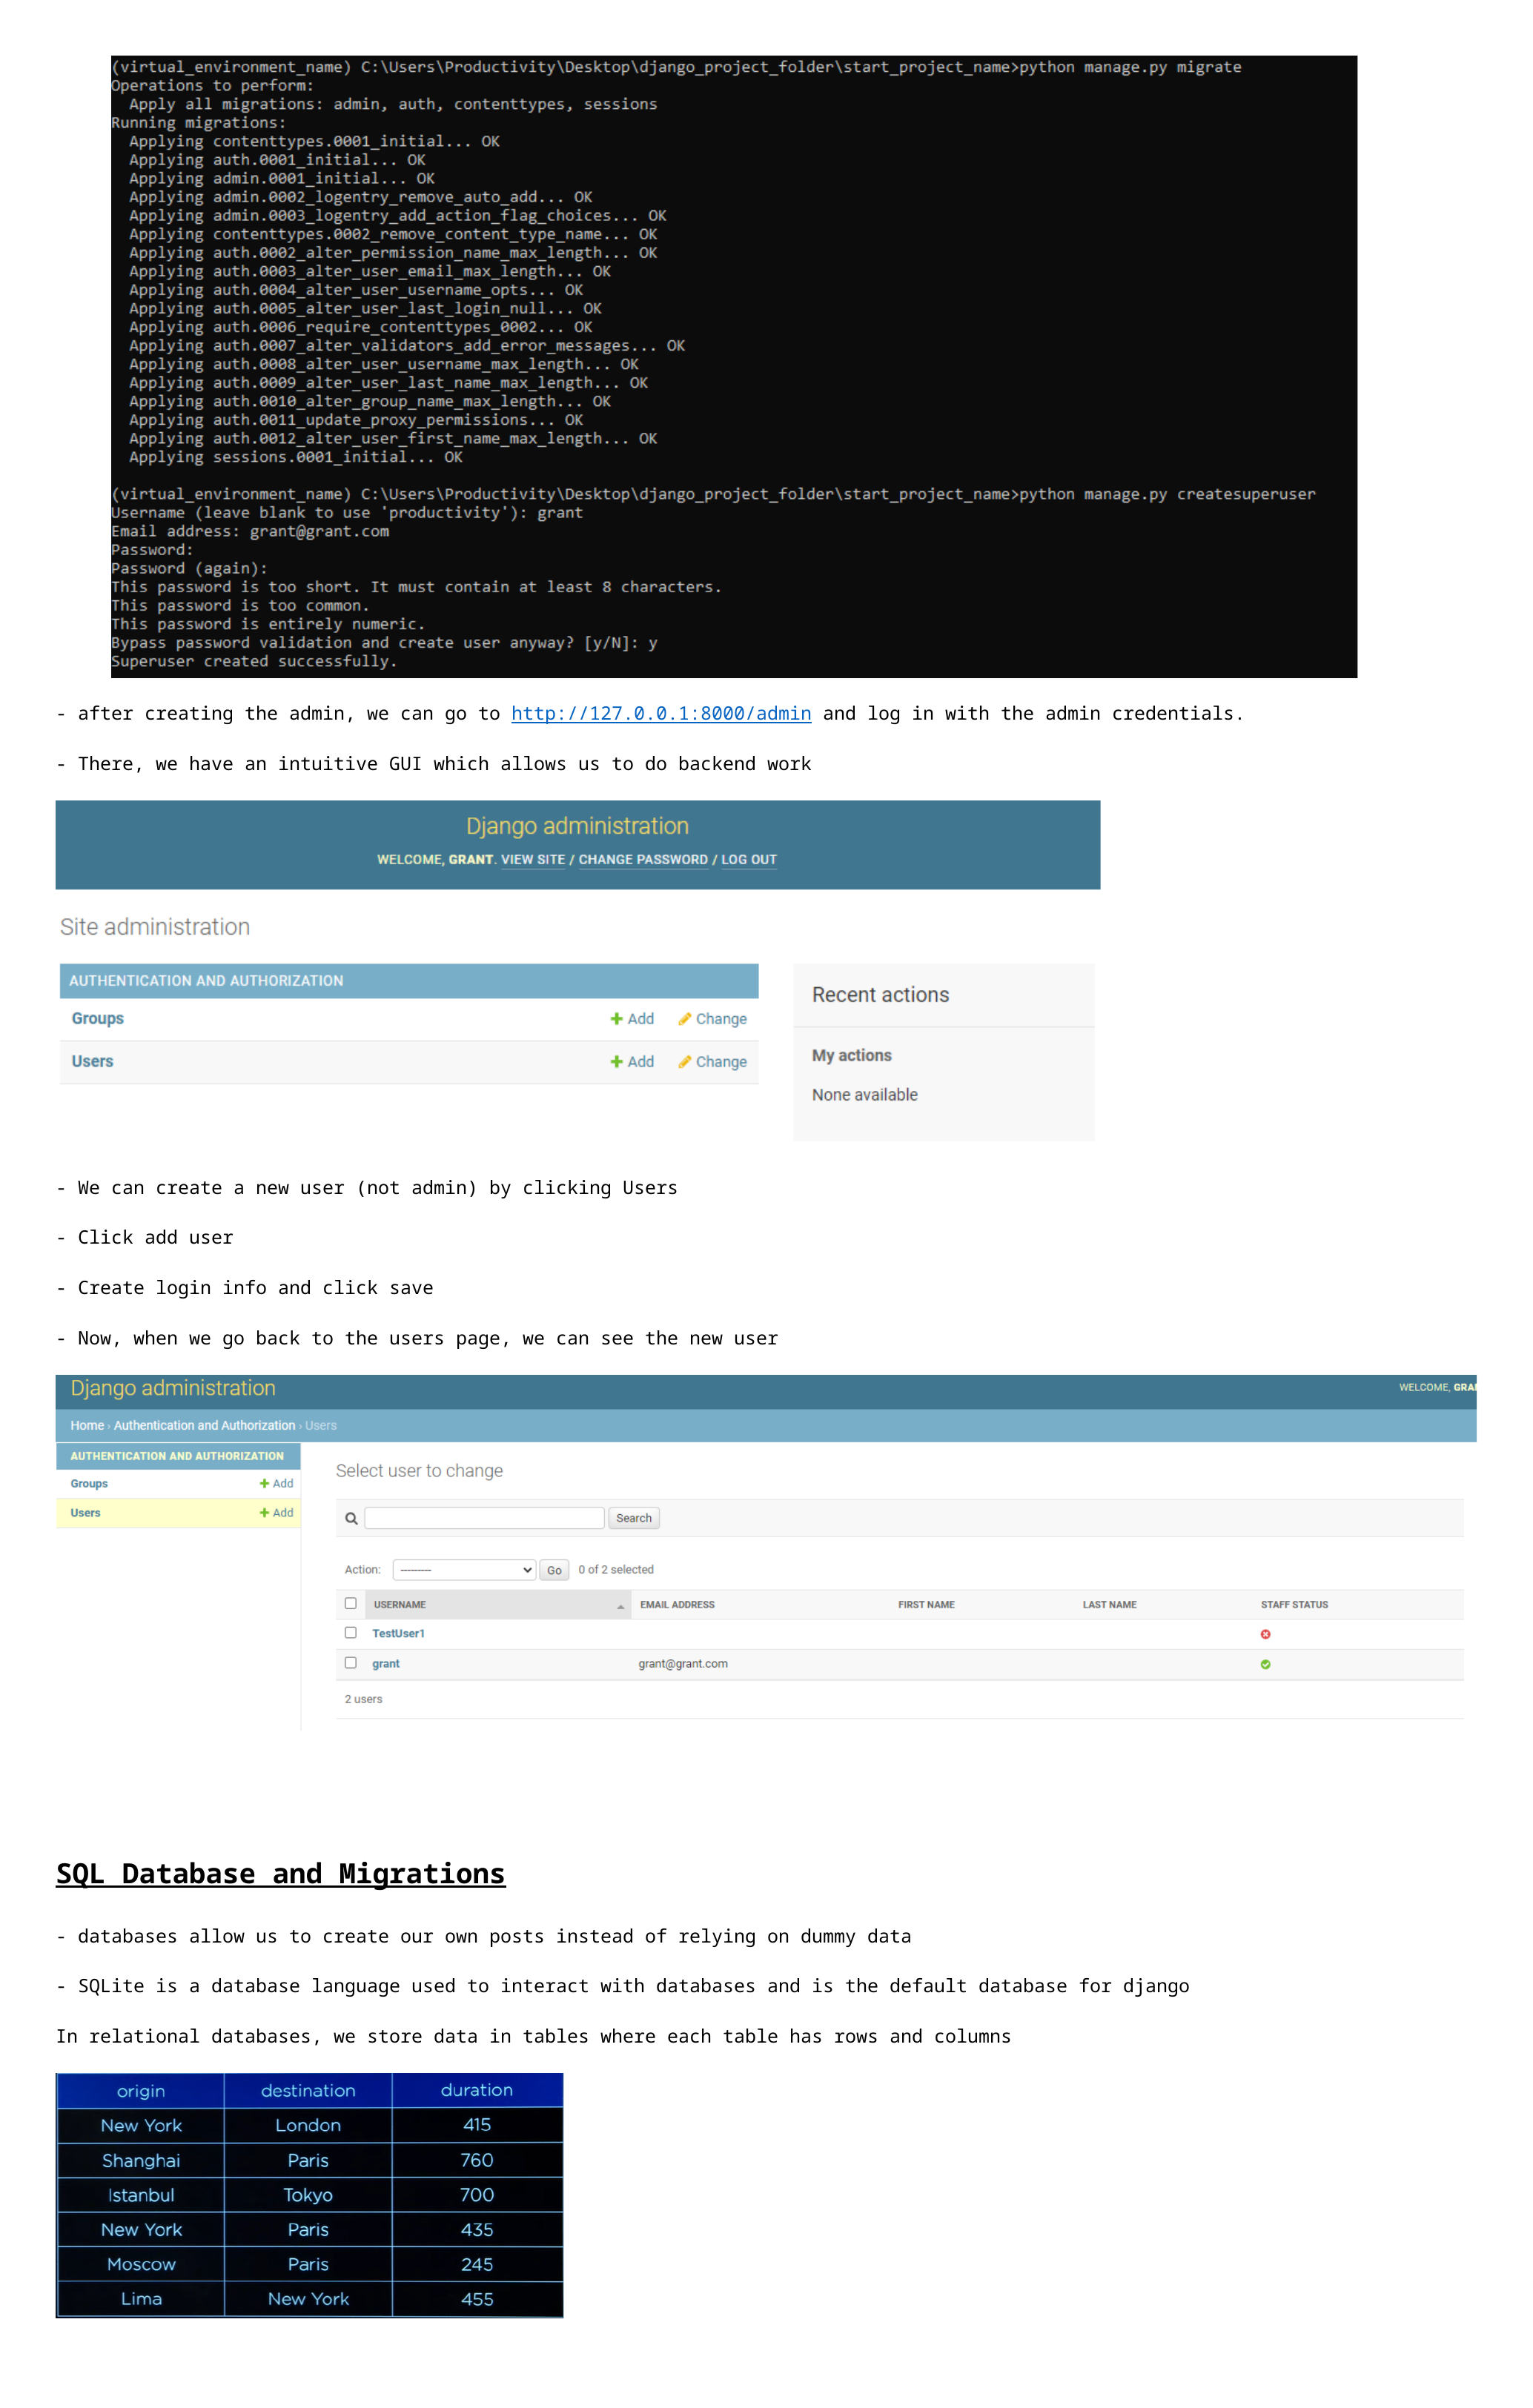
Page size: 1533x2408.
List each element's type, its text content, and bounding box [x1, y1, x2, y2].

text - We can create a new user (not admin) by clicking Users [56, 1174, 1477, 1199]
text SQL Database and Migrations [56, 1854, 1477, 1891]
text - Create login info and click save [56, 1275, 1477, 1300]
text - There, we have an intuitive GUI which allows us to do backend work [56, 750, 1477, 776]
text - SQLite is a database language used to interact with databases and is the default database for django [56, 1973, 1477, 1998]
text In relational databases, we store data in tables where each table has rows and columns [56, 2023, 1477, 2049]
text - Click add user [56, 1224, 1477, 1250]
text - databases allow us to create our own posts instead of relying on dummy data [56, 1923, 1477, 1948]
picture [56, 800, 1101, 1152]
text - Now, when we go back to the users page, we can see the new user [56, 1324, 1477, 1350]
picture [56, 2073, 564, 2318]
picture [56, 1375, 1477, 1731]
picture [111, 56, 1358, 678]
text - after creating the admin, we can go to http://127.0.0.1:8000/admin and log in with the admin credentials. [56, 700, 1477, 726]
